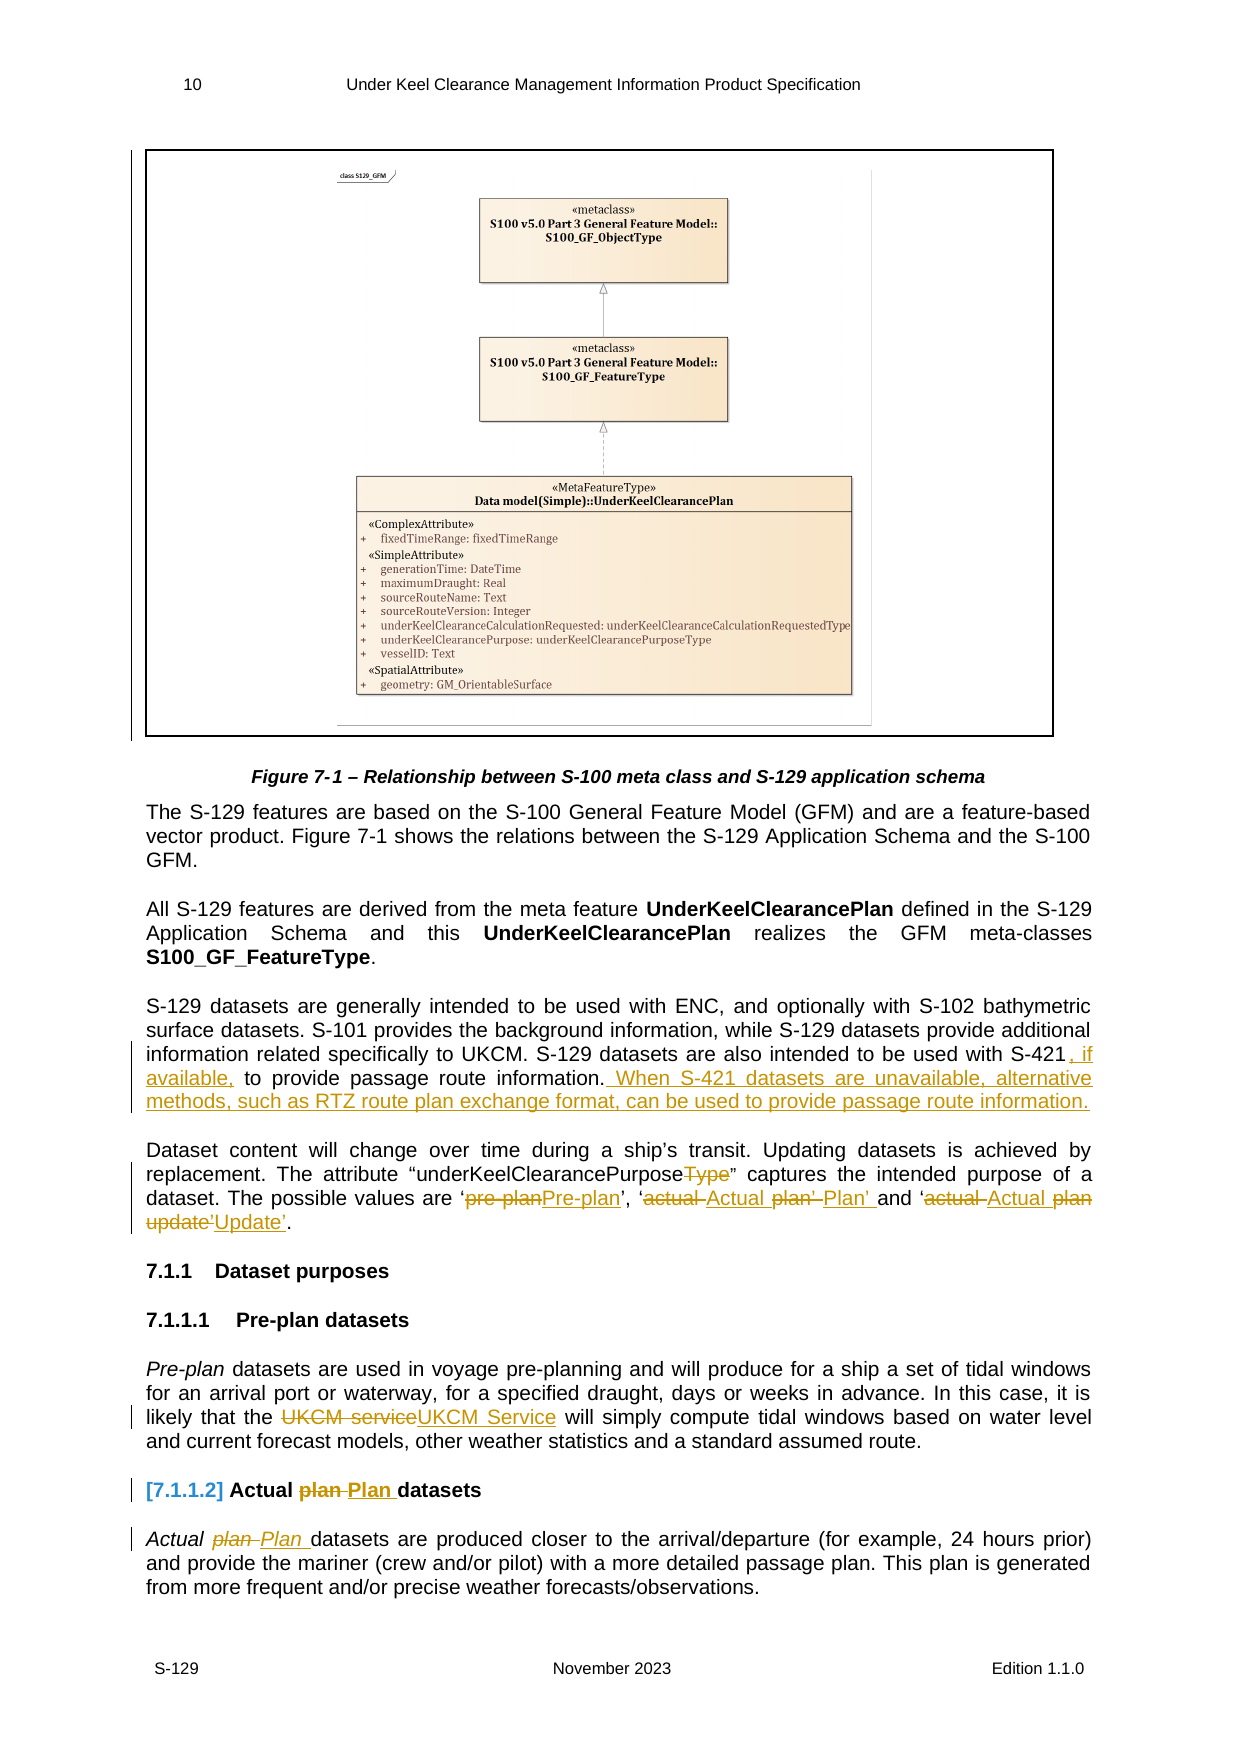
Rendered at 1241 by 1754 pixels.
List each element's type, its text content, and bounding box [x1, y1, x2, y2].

text Actual datasets are produced closer to the arrival/departure (for example, 24 hours prior) and provide the mariner (crew and/or pilot) with a more detailed passage plan. This plan is generated from more frequent and/or precise weather forecasts/observations. [146, 1527, 1092, 1599]
picture [337, 170, 872, 726]
text S-129 datasets are generally intended to be used with ENC, and optionally with S-102 bathymetric surface datasets. S-101 provides the background information, while S-129 datasets provide additional information related specifically to UKCM. S-129 datasets are also intended to be used with S-421 to provide passage route information. [146, 993, 1092, 1113]
text The S-129 features are based on the S-100 General Feature Model (GFM) and are a feature-based vector product. Figure 7-1 shows the relations between the S-129 Application Schema and the S-100 GFM. [146, 800, 1092, 872]
text Dataset content will change over time during a ship’s transit. Updating datasets is achieved by replacement. The attribute “underKeelClearancePurpose” captures the intended purpose of a dataset. The possible values are ‘’, ‘and ‘. [146, 1138, 1092, 1234]
subtitle Actual datasets [146, 1478, 1092, 1502]
subtitle Pre-plan datasets [146, 1308, 1092, 1332]
subtitle Dataset purposes [146, 1259, 1092, 1283]
text Figure 7-1 – Relationship between S-100 meta class and S-129 application schema [146, 766, 1092, 787]
text All S-129 features are derived from the meta feature UnderKeelClearancePlan defined in the S-129 Application Schema and this UnderKeelClearancePlan realizes the GFM meta-classes S100_GF_FeatureType. [146, 897, 1092, 968]
text Pre-plan datasets are used in voyage pre-planning and will produce for a ship a set of tidal windows for an arrival port or waterway, for a specified draught, days or weeks in advance. In this case, it is likely that the will simply compute tidal windows based on water level and current forecast models, other weather statistics and a standard assumed route. [146, 1357, 1092, 1453]
